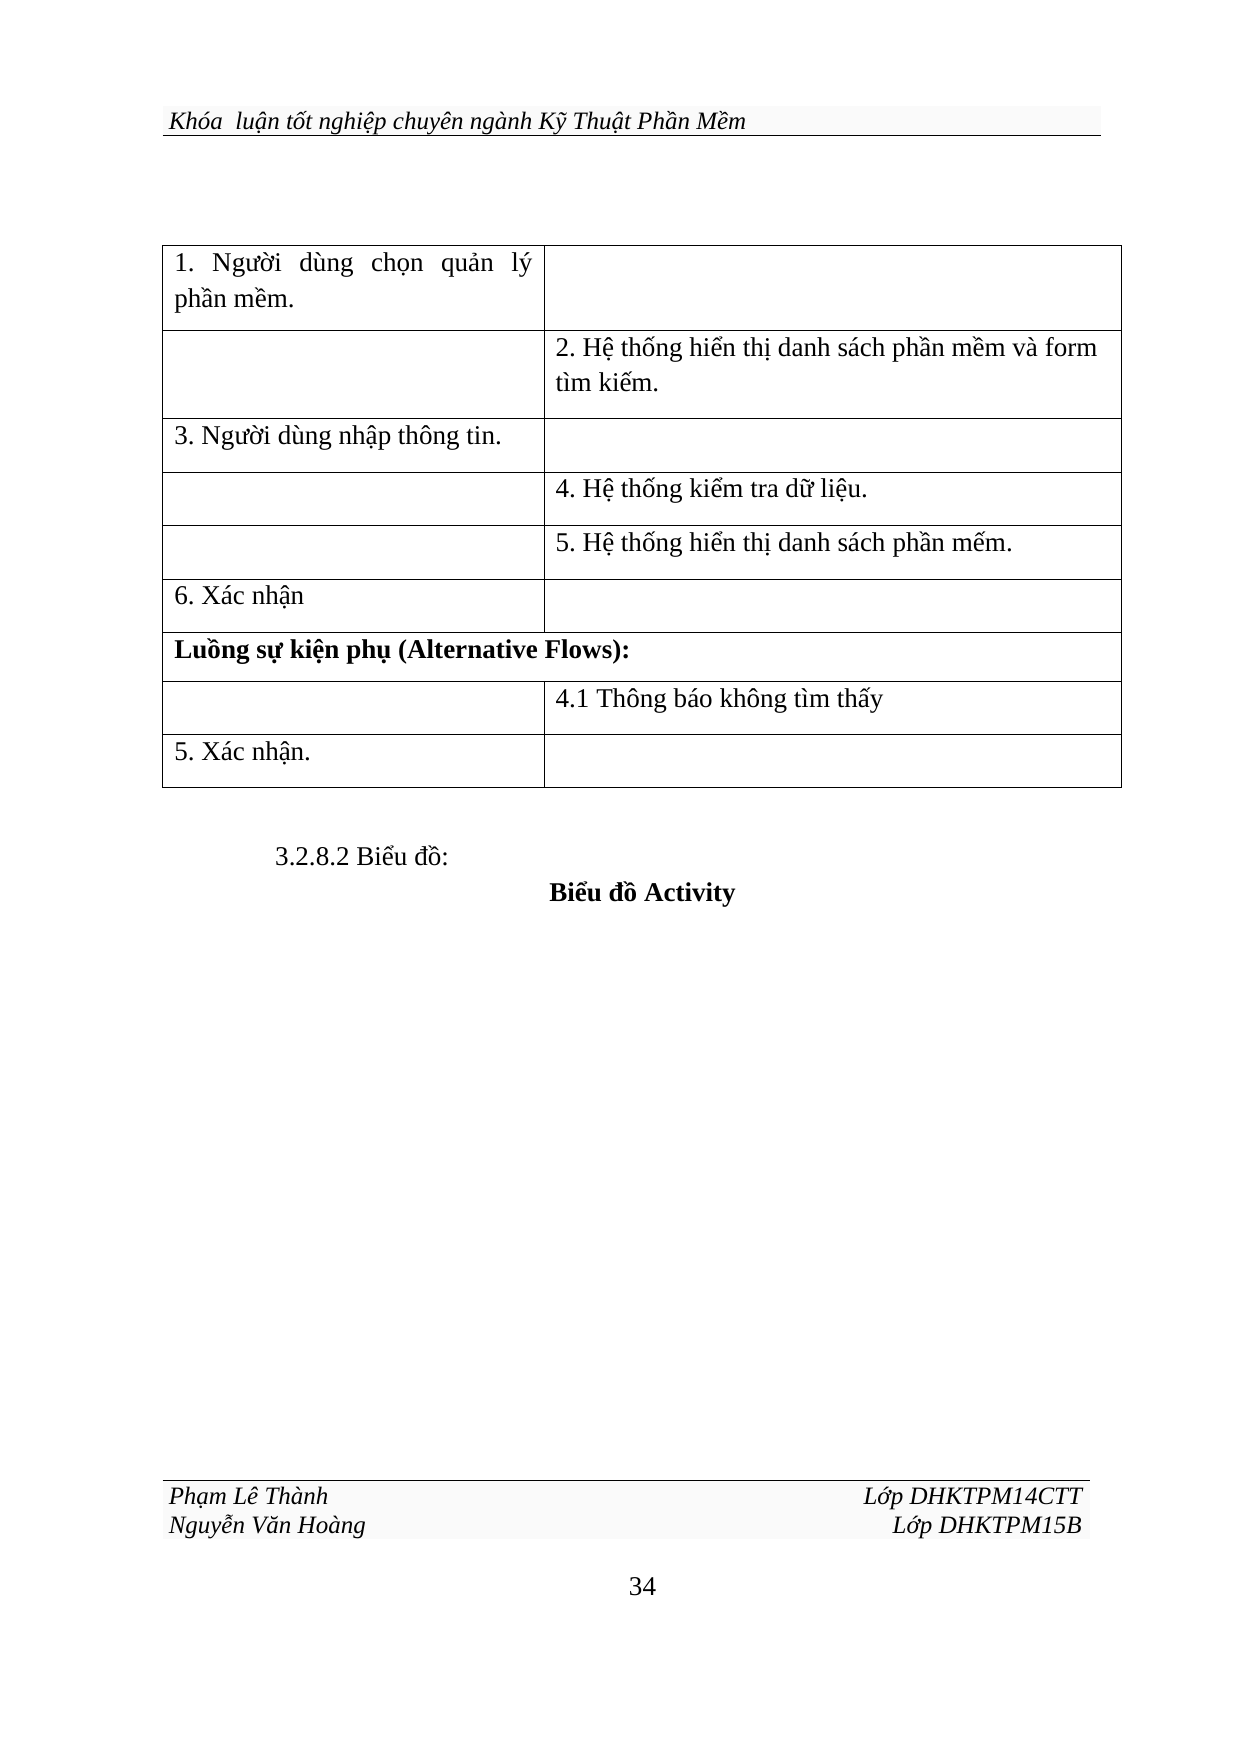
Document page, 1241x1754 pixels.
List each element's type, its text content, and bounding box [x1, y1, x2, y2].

table_cell 4.1 Thông báo không tìm thấy [545, 682, 1121, 734]
table_cell [545, 419, 1121, 472]
table_cell 5. Xác nhận. [163, 735, 544, 787]
table_cell [163, 473, 544, 525]
table_cell 3. Người dùng nhập thông tin. [163, 419, 544, 472]
table_cell [545, 735, 1121, 787]
table_cell 1. Người dùng chọn quản lý phần mềm. [163, 246, 544, 330]
table_cell 4. Hệ thống kiểm tra dữ liệu. [545, 473, 1121, 525]
subtitle 3.2.8.2 Biểu đồ: [275, 840, 1122, 872]
table_cell [163, 331, 544, 418]
table_cell [545, 580, 1121, 632]
table_cell Luồng sự kiện phụ (Alternative Flows): [163, 633, 1121, 681]
table_cell [163, 526, 544, 578]
table_cell [163, 682, 544, 734]
table_cell [545, 246, 1121, 330]
text Biểu đồ Activity [162, 876, 1122, 907]
table_cell 6. Xác nhận [163, 580, 544, 632]
table_cell 5. Hệ thống hiển thị danh sách phần mếm. [545, 526, 1121, 578]
table_cell 2. Hệ thống hiển thị danh sách phần mềm và form tìm kiếm. [545, 331, 1121, 418]
